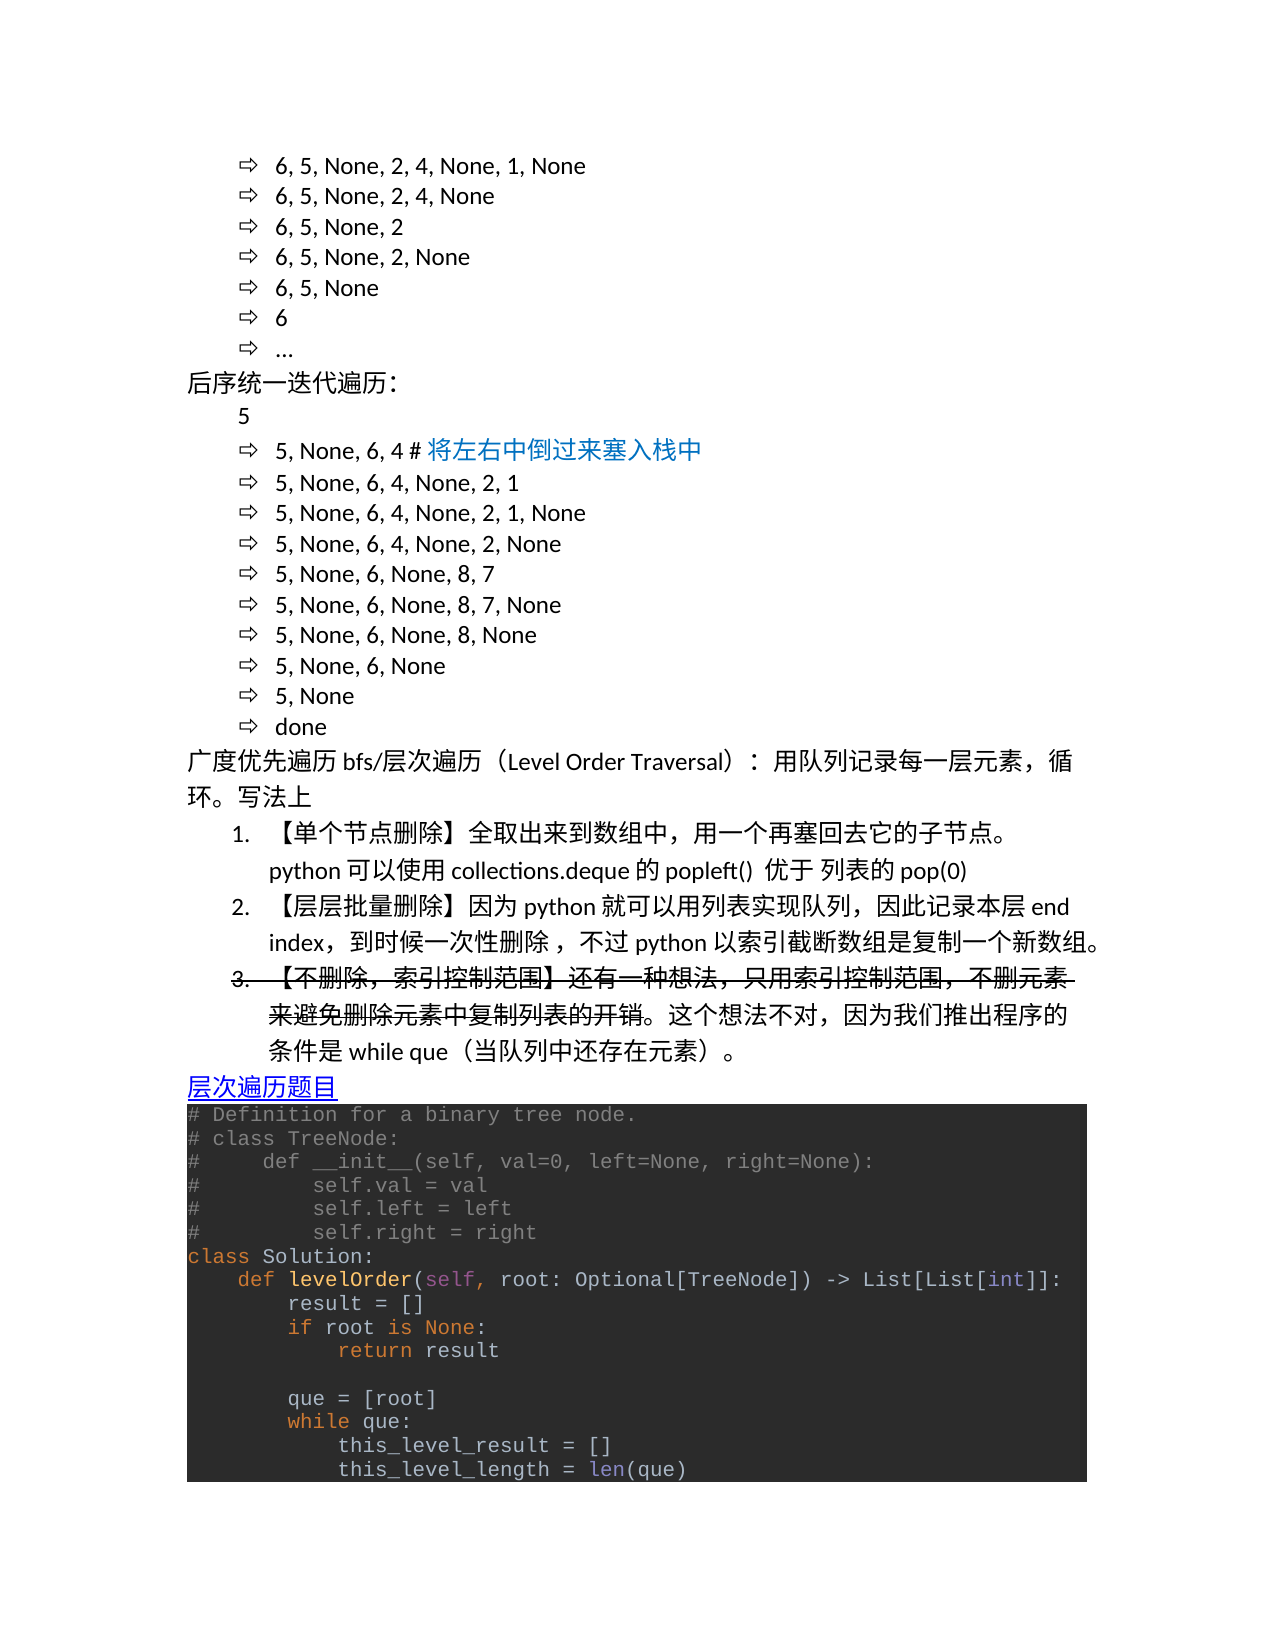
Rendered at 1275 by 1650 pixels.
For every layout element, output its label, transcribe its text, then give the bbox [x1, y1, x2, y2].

list 【单个节点删除】全取出来到数组中，用一个再塞回去它的子节点。python可以使用collections.deque的popleft() 优于 列表的pop(0) [231, 814, 1087, 886]
list 5, None [237, 680, 1087, 711]
list 5, None, 6, None, 8, 7, None [237, 589, 1087, 619]
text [187, 1104, 1087, 1482]
list 6, 5, None, 2, 4, None [237, 181, 1087, 211]
list 6 [237, 303, 1087, 333]
list 6, 5, None [237, 272, 1087, 303]
list 【不删除，索引控制范围】还有一种想法，只用索引控制范围，不删元素 来避免删除元素中复制列表的开销。这个想法不对，因为我们推出程序的条件是while que（当队列中还存在元素）。 [231, 959, 1087, 1068]
list 5, None, 6, None [237, 650, 1087, 680]
list 5, None, 6, 4, None, 2, 1, None [237, 497, 1087, 528]
text 层次遍历题目 [187, 1068, 1087, 1104]
list ... [237, 333, 1087, 364]
list 5, None, 6, 4 # 将左右中倒过来塞入栈中 [237, 430, 1087, 467]
text 5 [237, 400, 1087, 430]
list 6, 5, None, 2, 4, None, 1, None [237, 150, 1087, 181]
list 5, None, 6, None, 8, 7 [237, 558, 1087, 589]
list 【层层批量删除】因为python就可以用列表实现队列，因此记录本层end index，到时候一次性删除 ，不过python以索引截断数组是复制一个新数组。 [231, 886, 1087, 959]
list done [237, 711, 1087, 741]
text 后序统一迭代遍历： [187, 364, 1087, 400]
list 6, 5, None, 2, None [237, 242, 1087, 272]
list 5, None, 6, 4, None, 2, 1 [237, 467, 1087, 497]
list 5, None, 6, None, 8, None [237, 619, 1087, 650]
list 5, None, 6, 4, None, 2, None [237, 528, 1087, 558]
text 广度优先遍历bfs/层次遍历（Level Order Traversal）：用队列记录每一层元素，循环。写法上 [187, 741, 1087, 814]
list 6, 5, None, 2 [237, 211, 1087, 242]
